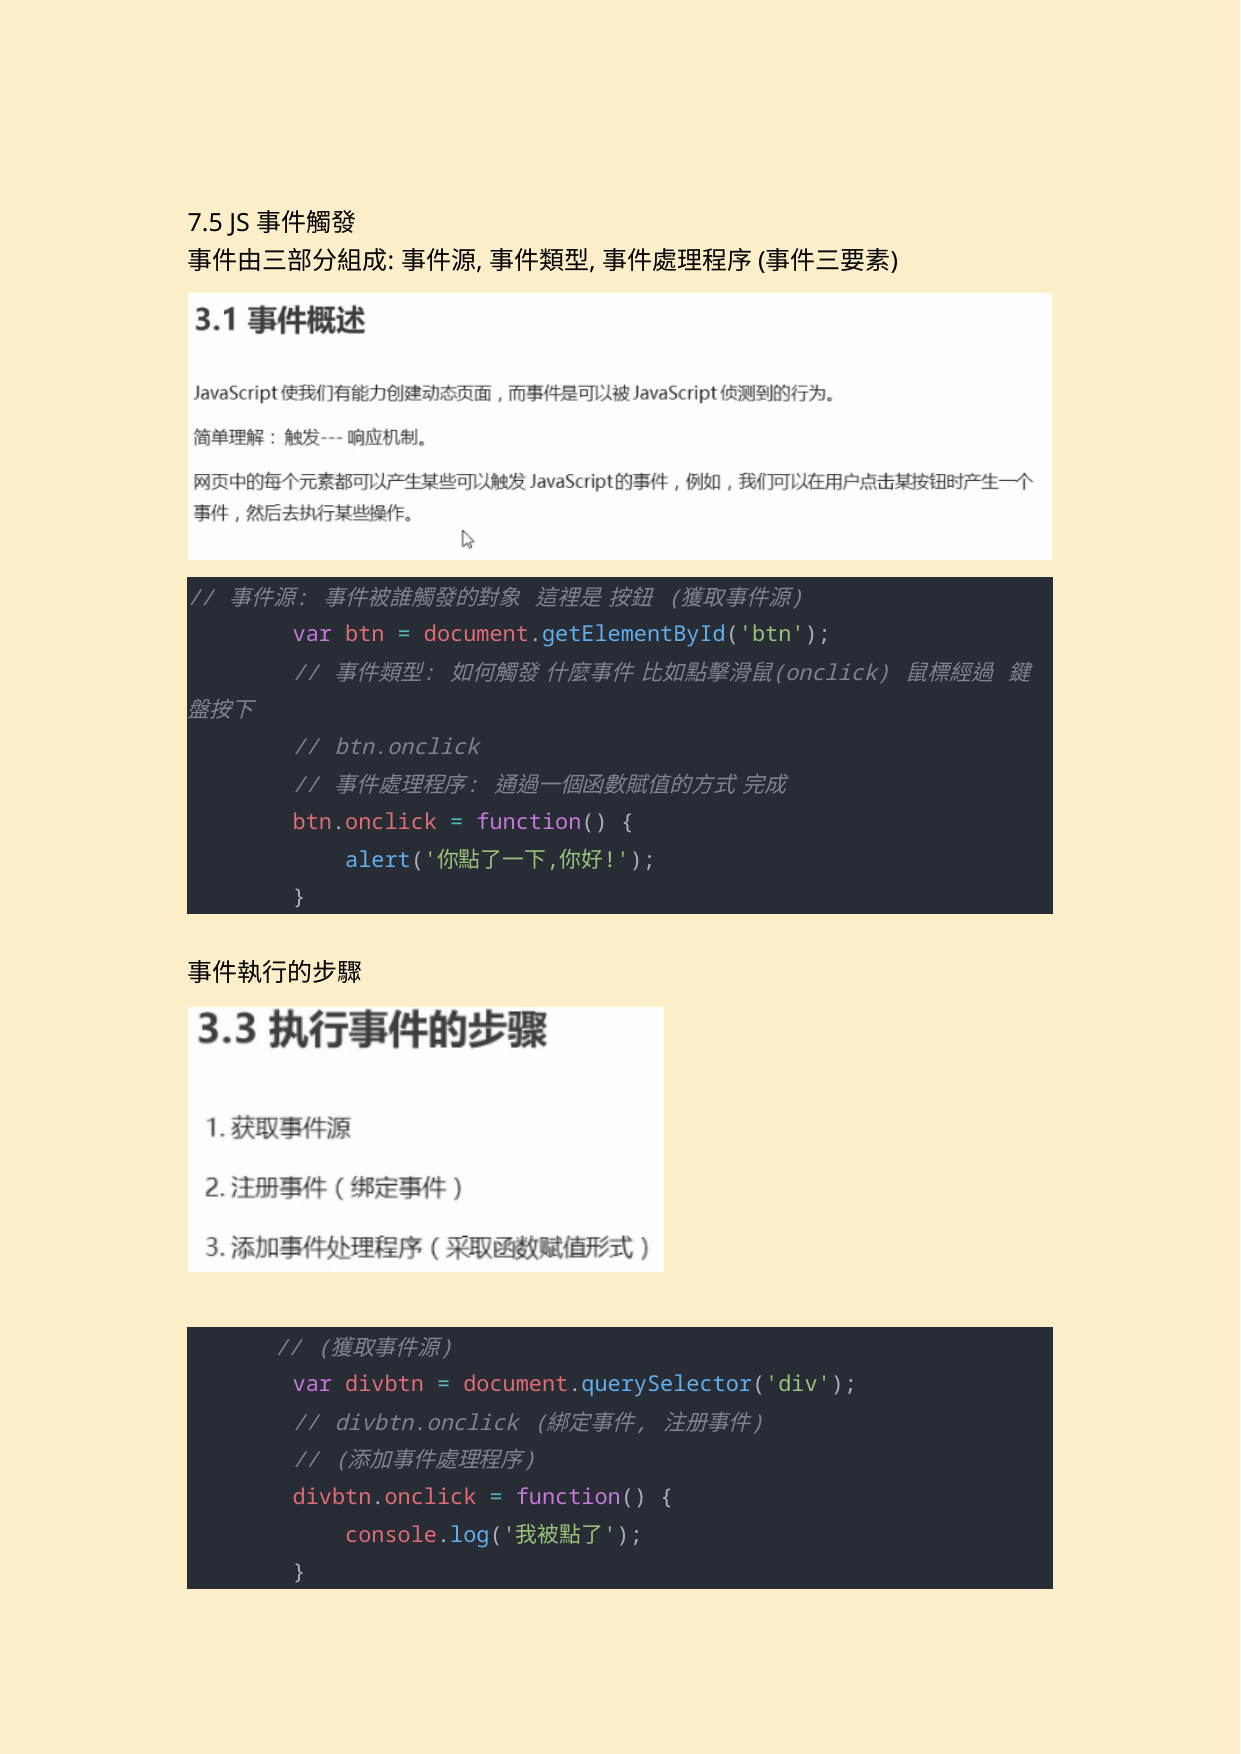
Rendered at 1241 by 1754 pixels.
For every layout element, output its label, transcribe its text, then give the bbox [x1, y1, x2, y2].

text var divbtn = document.querySelector('div'); [187, 1364, 1053, 1402]
text var btn = document.getElementById('btn'); [187, 614, 1053, 652]
text alert('你點了一下,你好!'); [187, 839, 1053, 877]
text 事件執行的步驟 [187, 952, 1053, 989]
picture [187, 293, 1053, 560]
text } [187, 877, 1053, 914]
text 7.5 JS 事件觸發 [187, 202, 1053, 239]
text // (添加事件處理程序) [187, 1439, 1053, 1477]
text // 事件源: 事件被誰觸發的對象 這裡是 按鈕 (獲取事件源) [187, 577, 1053, 614]
text // (獲取事件源) [187, 1327, 1053, 1364]
text console.log('我被點了'); [187, 1514, 1053, 1552]
text // 事件類型: 如何觸發 什麼事件 比如點擊滑鼠(onclick) 鼠標經過 鍵盤按下 [187, 652, 1053, 727]
text // btn.onclick [187, 727, 1053, 764]
text // 事件處理程序: 通過一個函數賦值的方式 完成 [187, 764, 1053, 802]
text btn.onclick = function() { [187, 802, 1053, 839]
text // divbtn.onclick (綁定事件, 注册事件) [187, 1402, 1053, 1439]
text 事件由三部分組成: 事件源, 事件類型, 事件處理程序 (事件三要素) [187, 239, 1053, 277]
picture [187, 1007, 664, 1272]
text } [187, 1552, 1053, 1589]
text divbtn.onclick = function() { [187, 1477, 1053, 1514]
